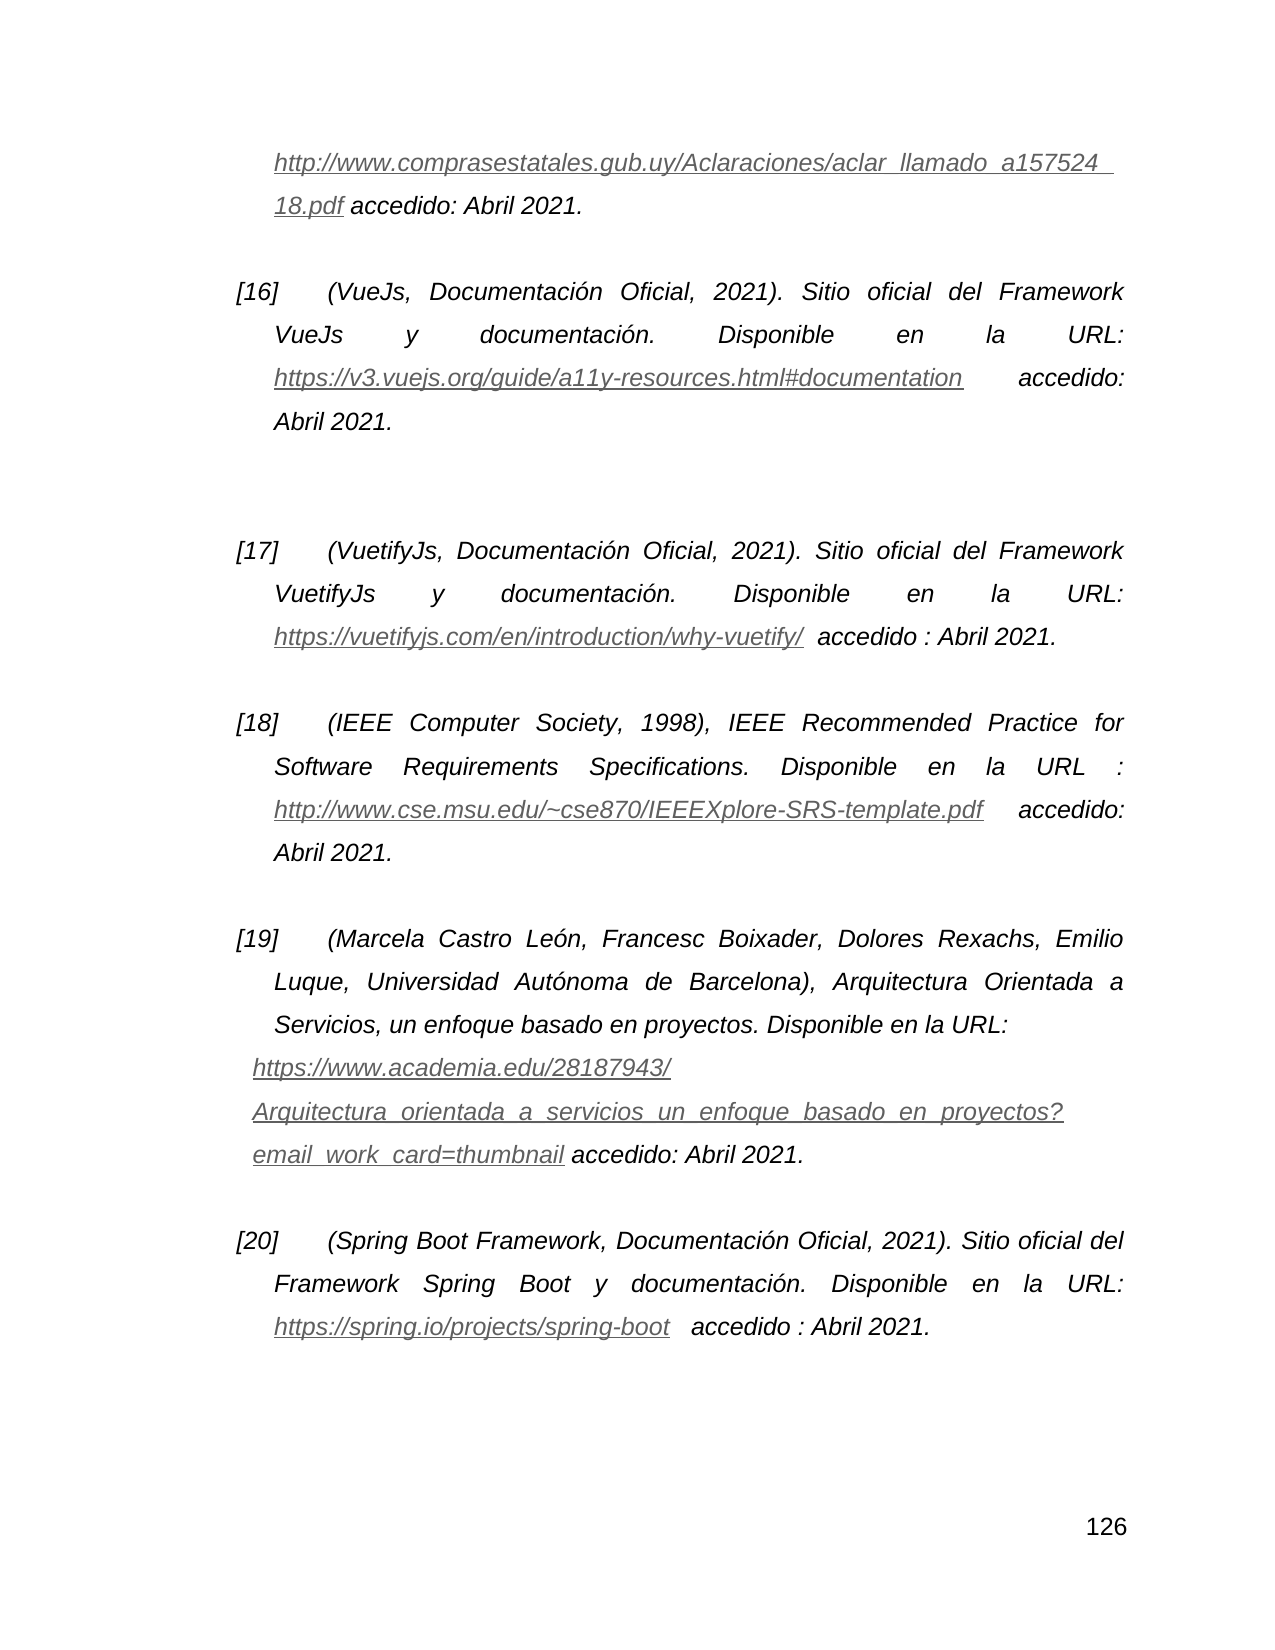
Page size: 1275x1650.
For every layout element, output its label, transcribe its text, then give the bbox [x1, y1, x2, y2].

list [236, 148, 1127, 219]
list https://www.academia.edu/28187943/Arquitectura_orientada_a_servicios_un_enfoque_basado_en_proyectos?email_work_card=thumbnail accedido: Abril 2021. [252, 1053, 1127, 1168]
list (VueJs, Documentación Oficial, 2021). Sitio oficial del Framework VueJs y documentación. Disponible en la URL: https://v3.vuejs.org/guide/a11y-resources.html#documentation accedido: Abril 2021. [236, 277, 1127, 435]
list (IEEE Computer Society, 1998), IEEE Recommended Practice for Software Requirements Specifications. Disponible en la URL : http://www.cse.msu.edu/~cse870/IEEEXplore-SRS-template.pdf accedido: Abril 2021. [236, 708, 1127, 866]
list (Marcela Castro León, Francesc Boixader, Dolores Rexachs, Emilio Luque, Universidad Autónoma de Barcelona), Arquitectura Orientada a Servicios, un enfoque basado en proyectos. Disponible en la URL: [236, 924, 1127, 1039]
list (Spring Boot Framework, Documentación Oficial, 2021). Sitio oficial del Framework Spring Boot y documentación. Disponible en la URL: https://spring.io/projects/spring-boot accedido : Abril 2021. [236, 1226, 1127, 1341]
list (VuetifyJs, Documentación Oficial, 2021). Sitio oficial del Framework VuetifyJs y documentación. Disponible en la URL: https://vuetifyjs.com/en/introduction/why-vuetify/ accedido : Abril 2021. [236, 536, 1127, 651]
